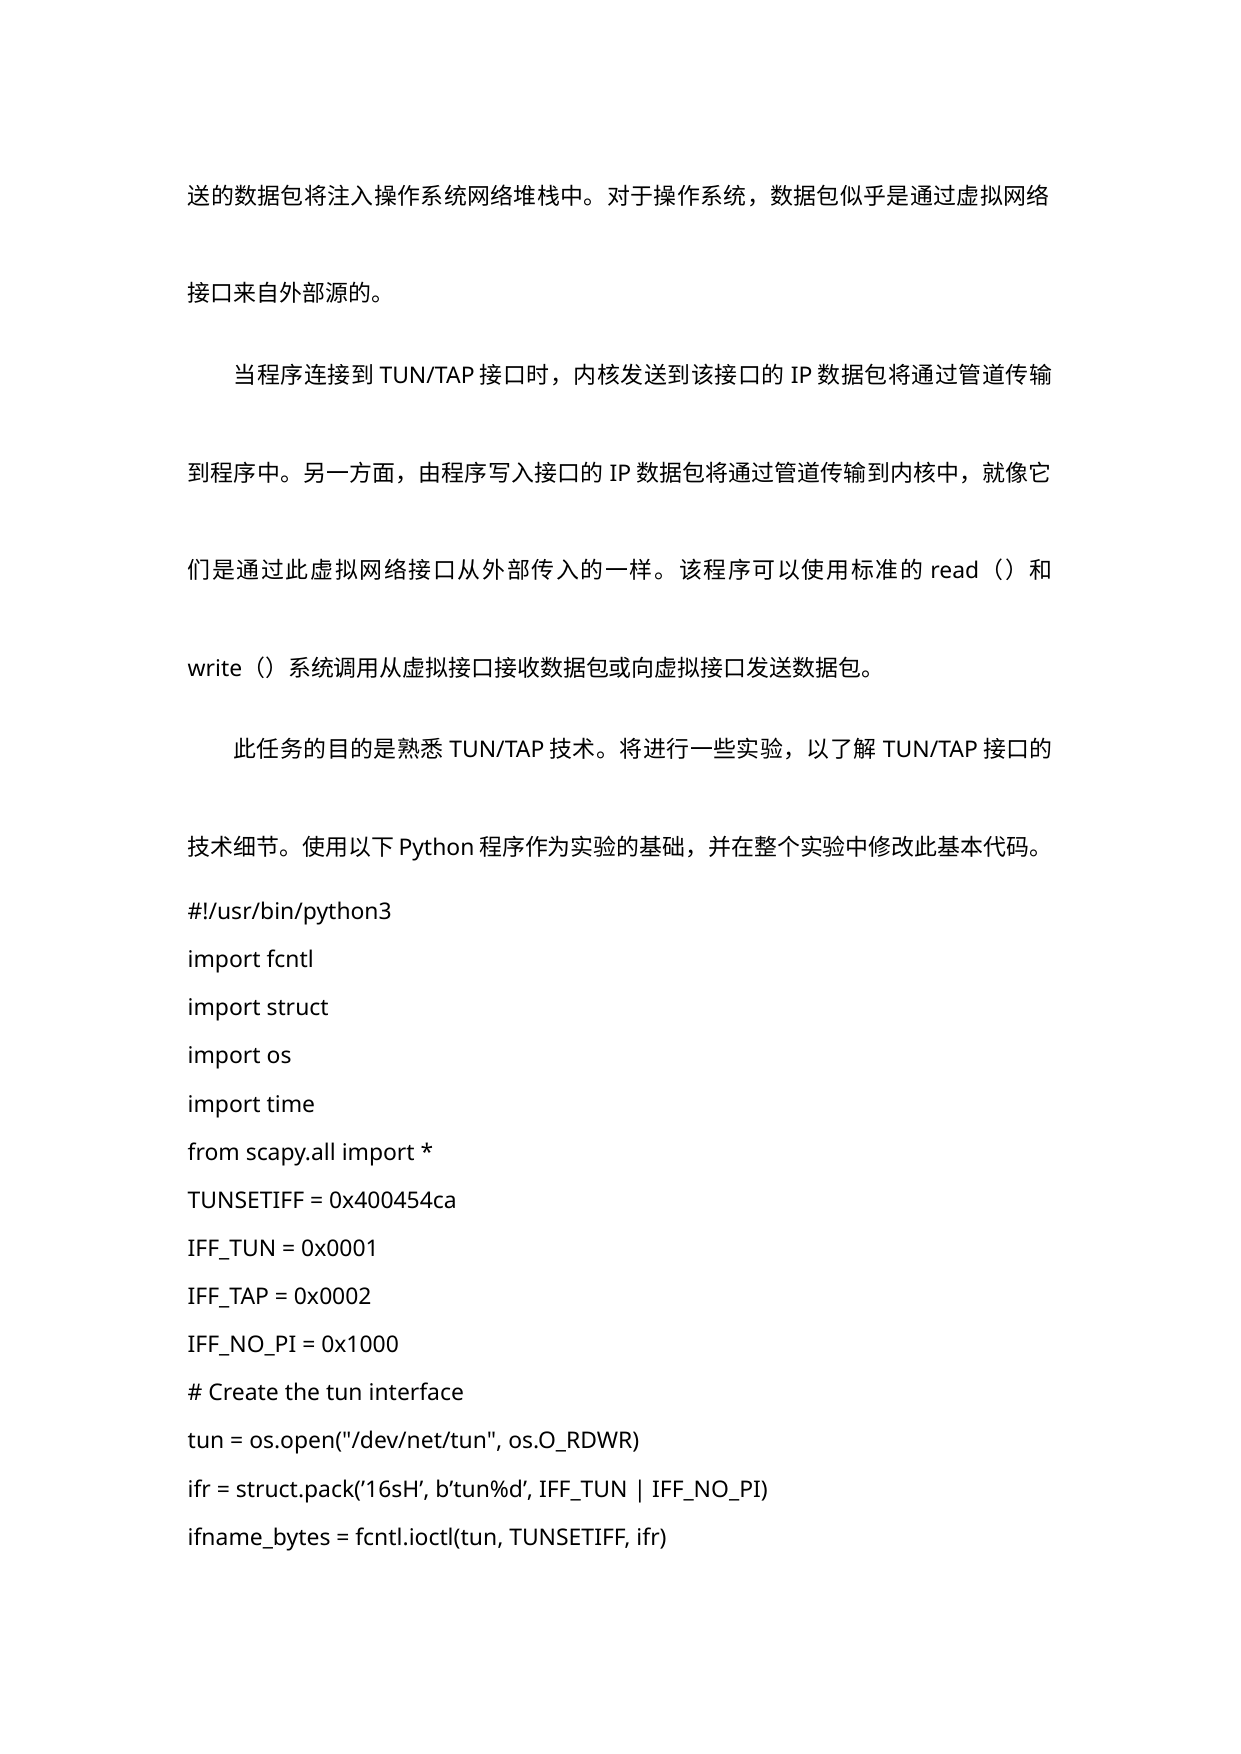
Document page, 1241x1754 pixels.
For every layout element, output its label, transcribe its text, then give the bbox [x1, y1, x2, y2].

text 此任务的目的是熟悉TUN/TAP技术。将进行一些实验，以了解TUN/TAP接口的技术细节。使用以下Python程序作为实验的基础，并在整个实验中修改此基本代码。 [187, 715, 1053, 878]
text import time [187, 1087, 1053, 1119]
text ifname_bytes = fcntl.ioctl(tun, TUNSETIFF, ifr) [187, 1520, 1053, 1552]
text #!/usr/bin/python3 [187, 894, 1053, 927]
text IFF_TUN = 0x0001 [187, 1231, 1053, 1264]
text tun = os.open("/dev/net/tun", os.O_RDWR) [187, 1424, 1053, 1456]
text import os [187, 1039, 1053, 1071]
text TUNSETIFF = 0x400454ca [187, 1183, 1053, 1216]
text IFF_NO_PI = 0x1000 [187, 1327, 1053, 1360]
text import fcntl [187, 942, 1053, 975]
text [187, 162, 1053, 324]
text import struct [187, 991, 1053, 1023]
text ifr = struct.pack(’16sH’, b’tun%d’, IFF_TUN | IFF_NO_PI) [187, 1472, 1053, 1504]
text IFF_TAP = 0x0002 [187, 1279, 1053, 1312]
text # Create the tun interface [187, 1376, 1053, 1408]
text from scapy.all import * [187, 1135, 1053, 1167]
text 当程序连接到TUN/TAP接口时，内核发送到该接口的IP数据包将通过管道传输到程序中。另一方面，由程序写入接口的IP数据包将通过管道传输到内核中，就像它们是通过此虚拟网络接口从外部传入的一样。该程序可以使用标准的read（）和write（）系统调用从虚拟接口接收数据包或向虚拟接口发送数据包。 [187, 341, 1053, 698]
